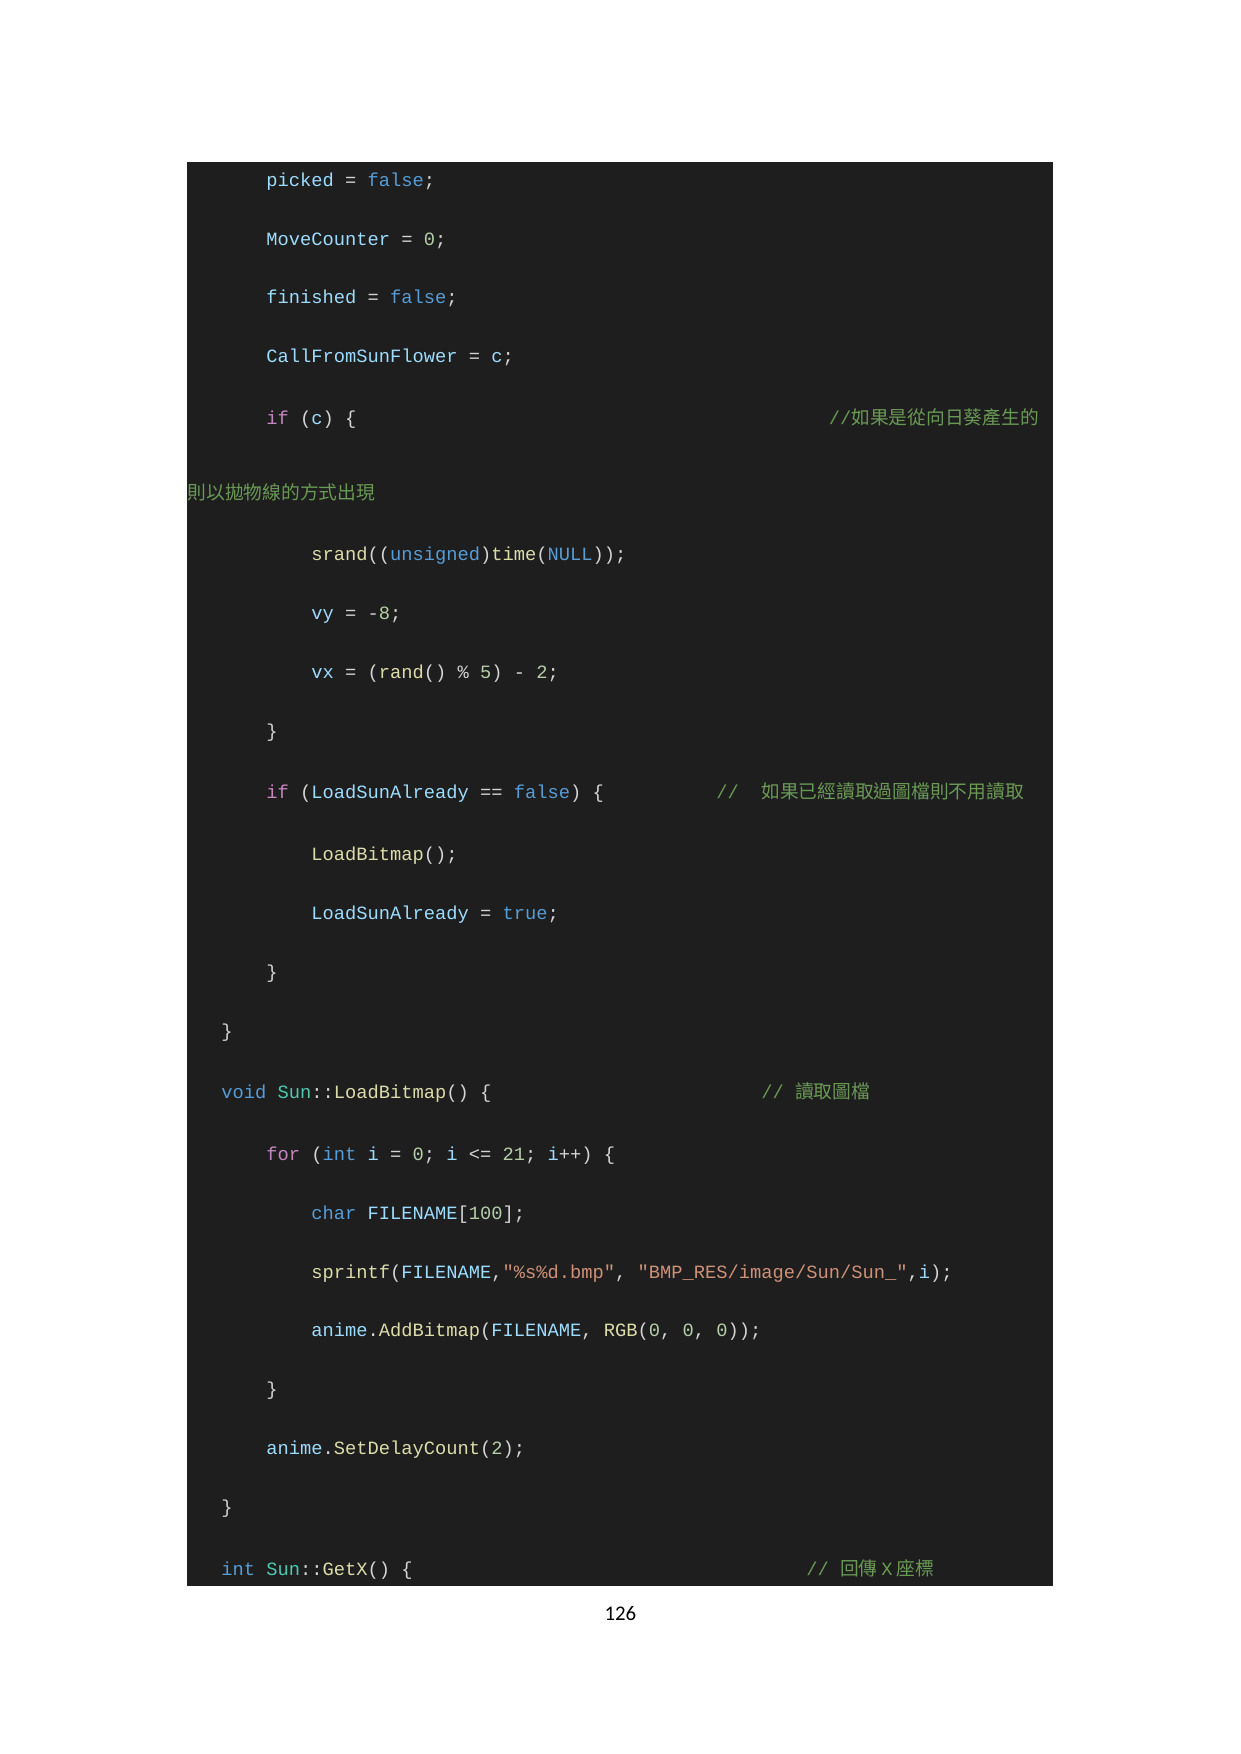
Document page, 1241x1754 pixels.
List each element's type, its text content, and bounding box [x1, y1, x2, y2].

text } [187, 1013, 1053, 1051]
text } [187, 1372, 1053, 1409]
text finished = false; [187, 280, 1053, 317]
text LoadBitmap(); [187, 837, 1053, 874]
text if (LoadSunAlready == false) { // 如果已經讀取過圖檔則不用讀取 [187, 772, 1053, 809]
text if (c) { //如果是從向日葵產生的則以拋物線的方式出現 [187, 397, 1053, 510]
text int Sun::GetX() { // 回傳X座標 [187, 1548, 1053, 1586]
text CallFromSunFlower = c; [187, 339, 1053, 376]
text void Sun::LoadBitmap() { // 讀取圖檔 [187, 1072, 1053, 1109]
text picked = false; [187, 162, 1053, 200]
text for (int i = 0; i <= 21; i++) { [187, 1137, 1053, 1174]
text LoadSunAlready = true; [187, 896, 1053, 933]
text anime.AddBitmap(FILENAME, RGB(0, 0, 0)); [187, 1313, 1053, 1351]
text char FILENAME[100]; [187, 1196, 1053, 1233]
text vx = (rand() % 5) - 2; [187, 654, 1053, 692]
text } [187, 713, 1053, 751]
text MoveCounter = 0; [187, 221, 1053, 259]
text } [187, 954, 1053, 992]
text srand((unsigned)time(NULL)); [187, 537, 1053, 574]
text sprintf(FILENAME,"%s%d.bmp", "BMP_RES/image/Sun/Sun_",i); [187, 1254, 1053, 1292]
text } [187, 1489, 1053, 1527]
text vy = -8; [187, 596, 1053, 633]
text anime.SetDelayCount(2); [187, 1431, 1053, 1468]
